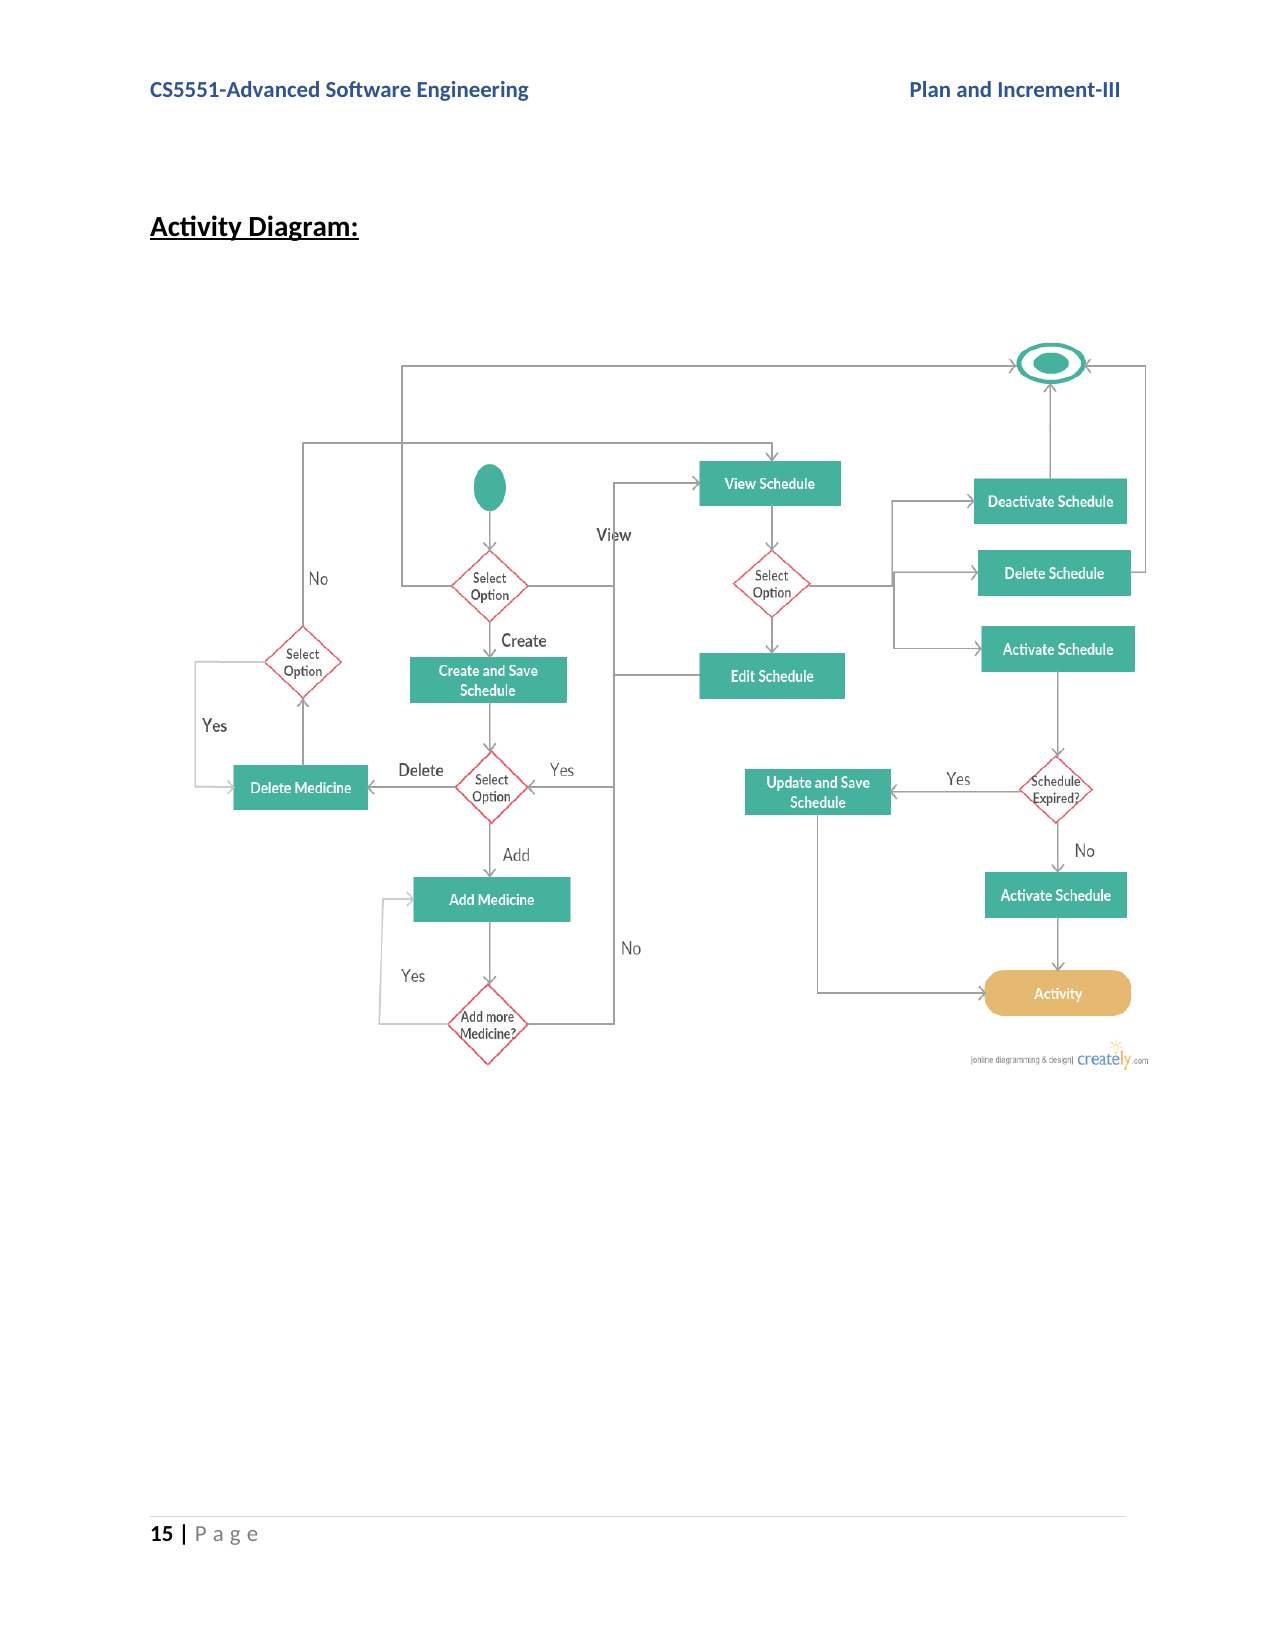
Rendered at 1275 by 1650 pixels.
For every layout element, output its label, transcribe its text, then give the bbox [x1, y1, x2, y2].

text Activity Diagram: [150, 208, 1125, 243]
picture [150, 334, 1152, 1073]
